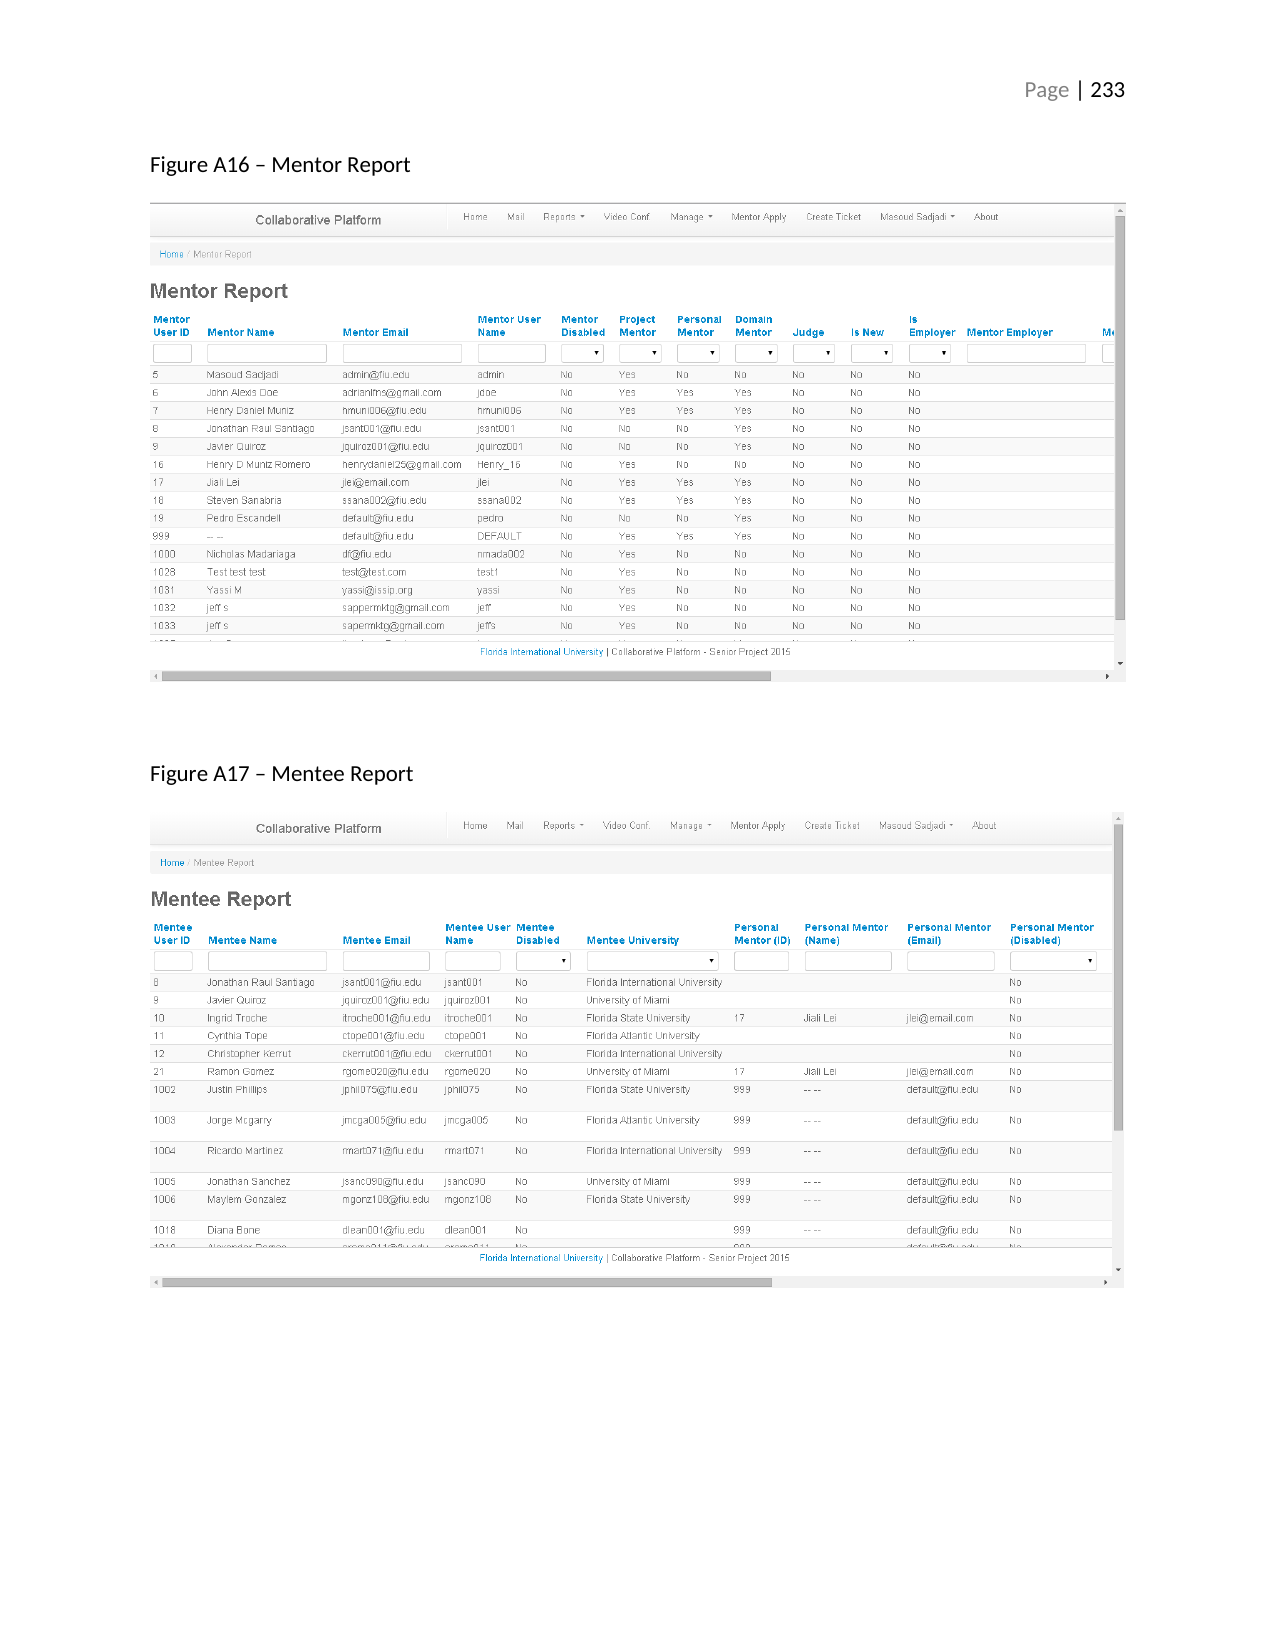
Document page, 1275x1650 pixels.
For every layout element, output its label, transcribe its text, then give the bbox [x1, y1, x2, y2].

text Figure A16 – Mentor Report [150, 150, 1125, 178]
text Figure A17 – Mentee Report [150, 759, 1125, 787]
picture [150, 202, 1126, 682]
picture [150, 812, 1124, 1288]
